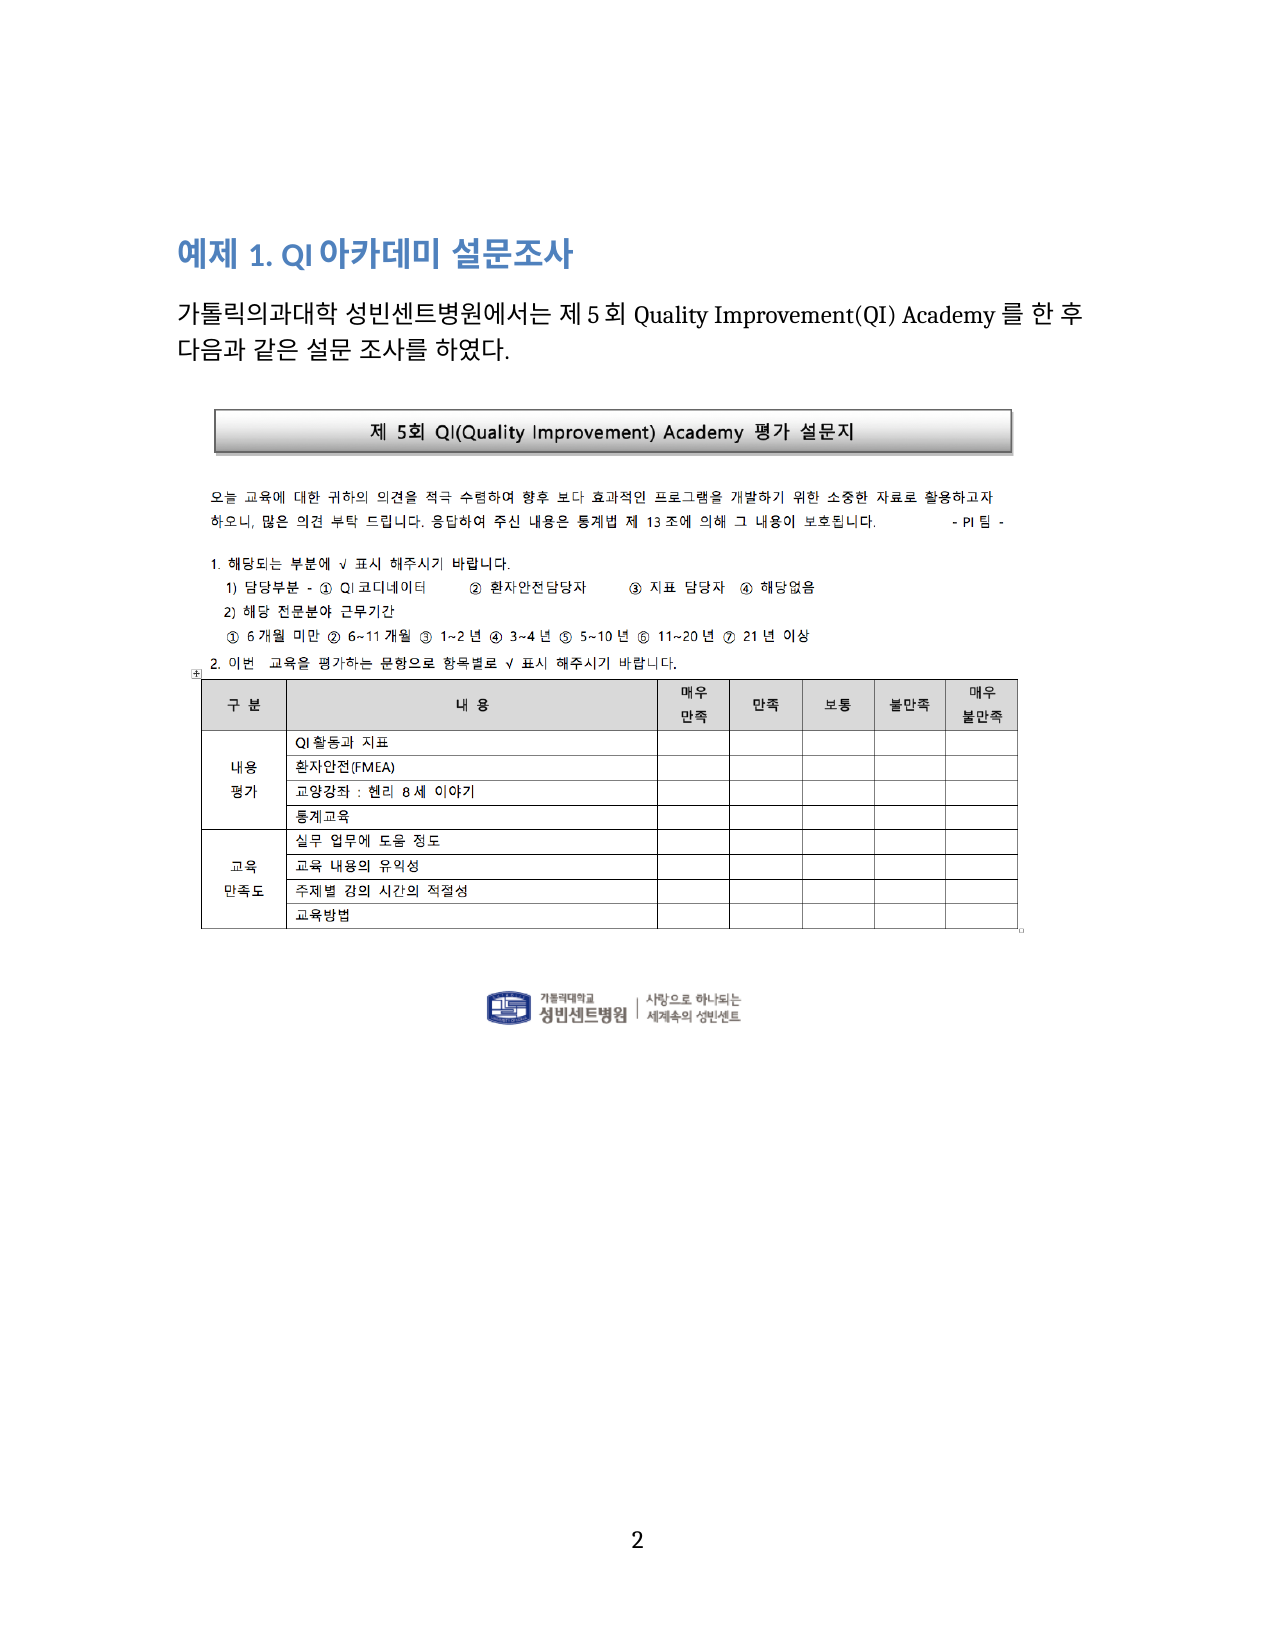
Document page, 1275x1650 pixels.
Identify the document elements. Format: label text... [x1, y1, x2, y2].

text 가톨릭의과대학 성빈센트병원에서는 제5회 Quality Improvement(QI) Academy를 한 후 다음과 같은 설문 조사를 하였다. [177, 294, 1098, 367]
picture [177, 385, 1053, 1040]
subtitle 예제 1. QI아카데미 설문조사 [177, 228, 1098, 276]
